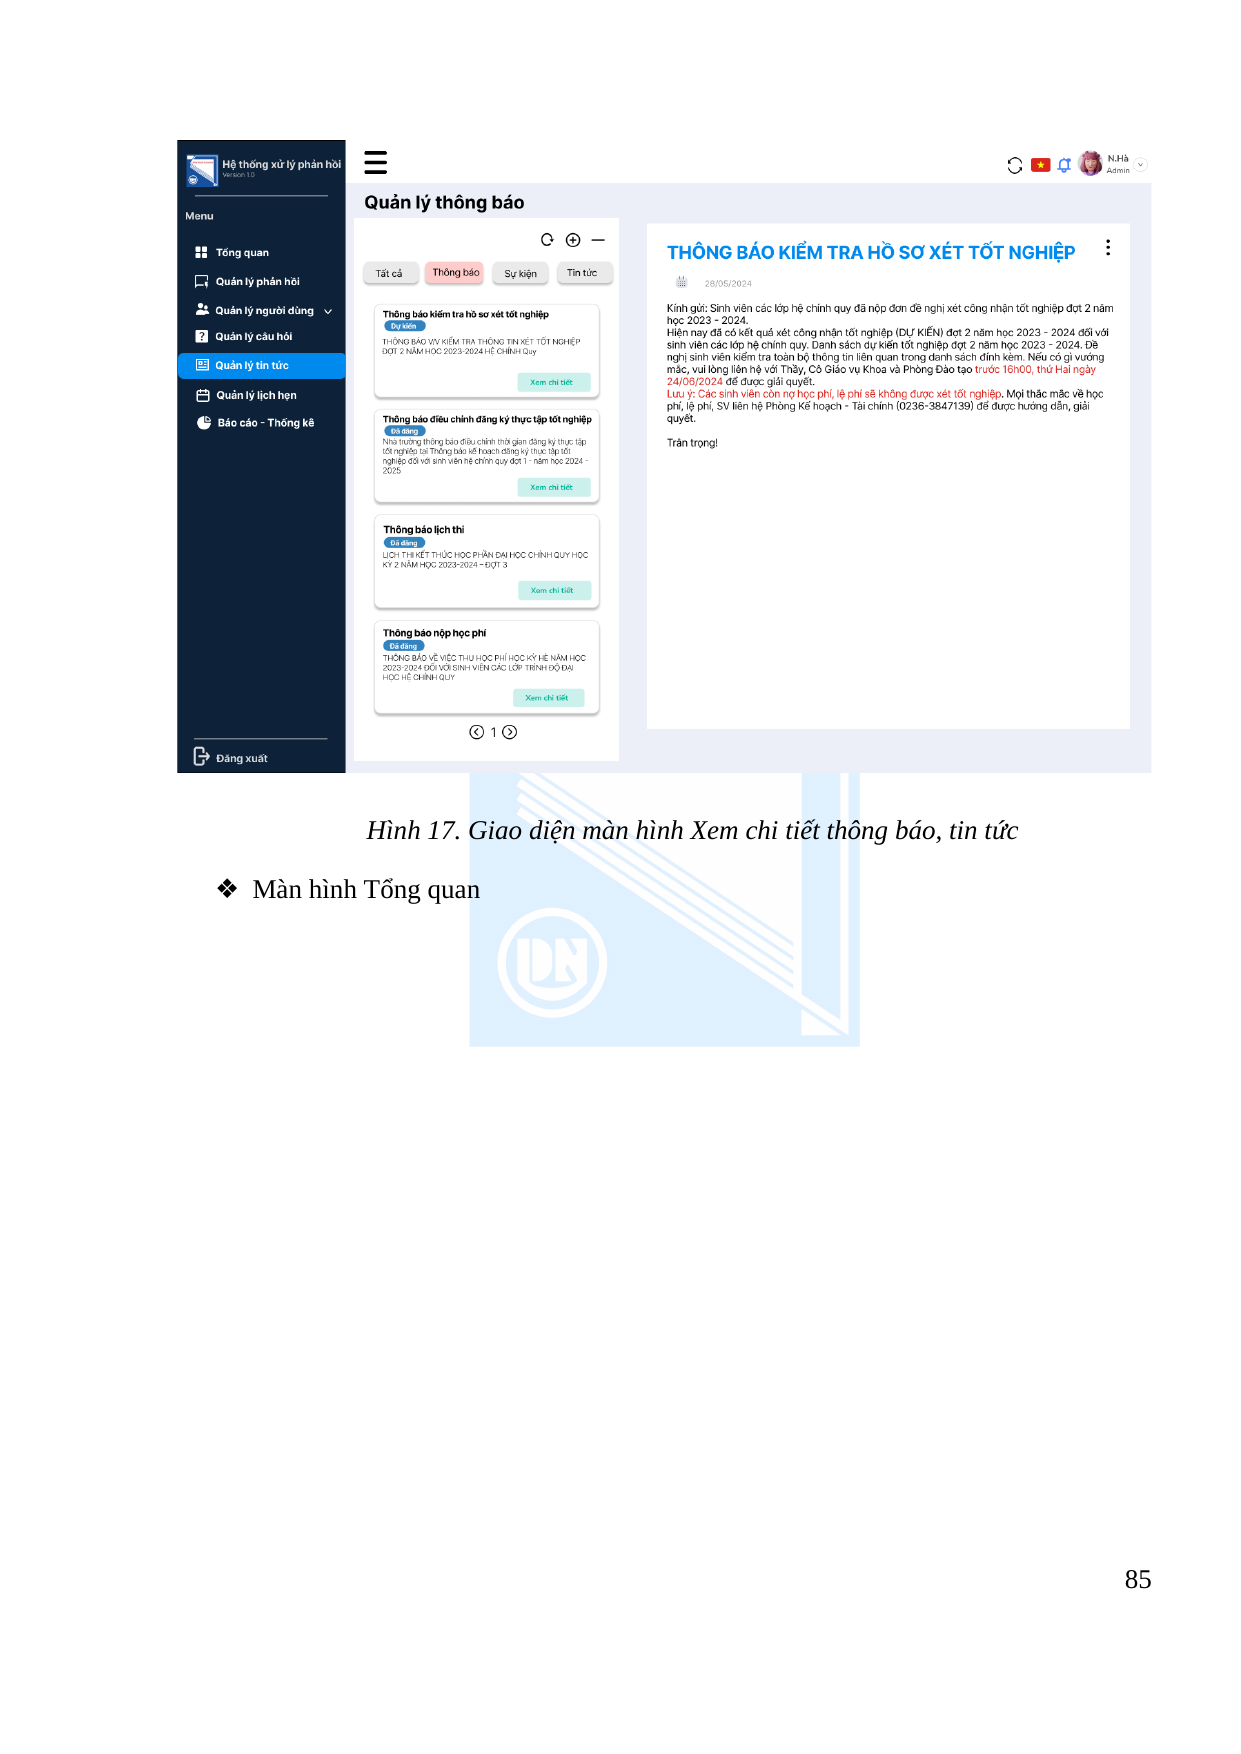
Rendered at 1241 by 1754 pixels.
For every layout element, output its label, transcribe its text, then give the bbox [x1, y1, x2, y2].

list Màn hình Tổng quan [215, 873, 1152, 904]
subtitle Hình 17. Giao diện màn hình Xem chi tiết thông báo, tin tức [236, 814, 1152, 845]
picture [177, 140, 1152, 774]
